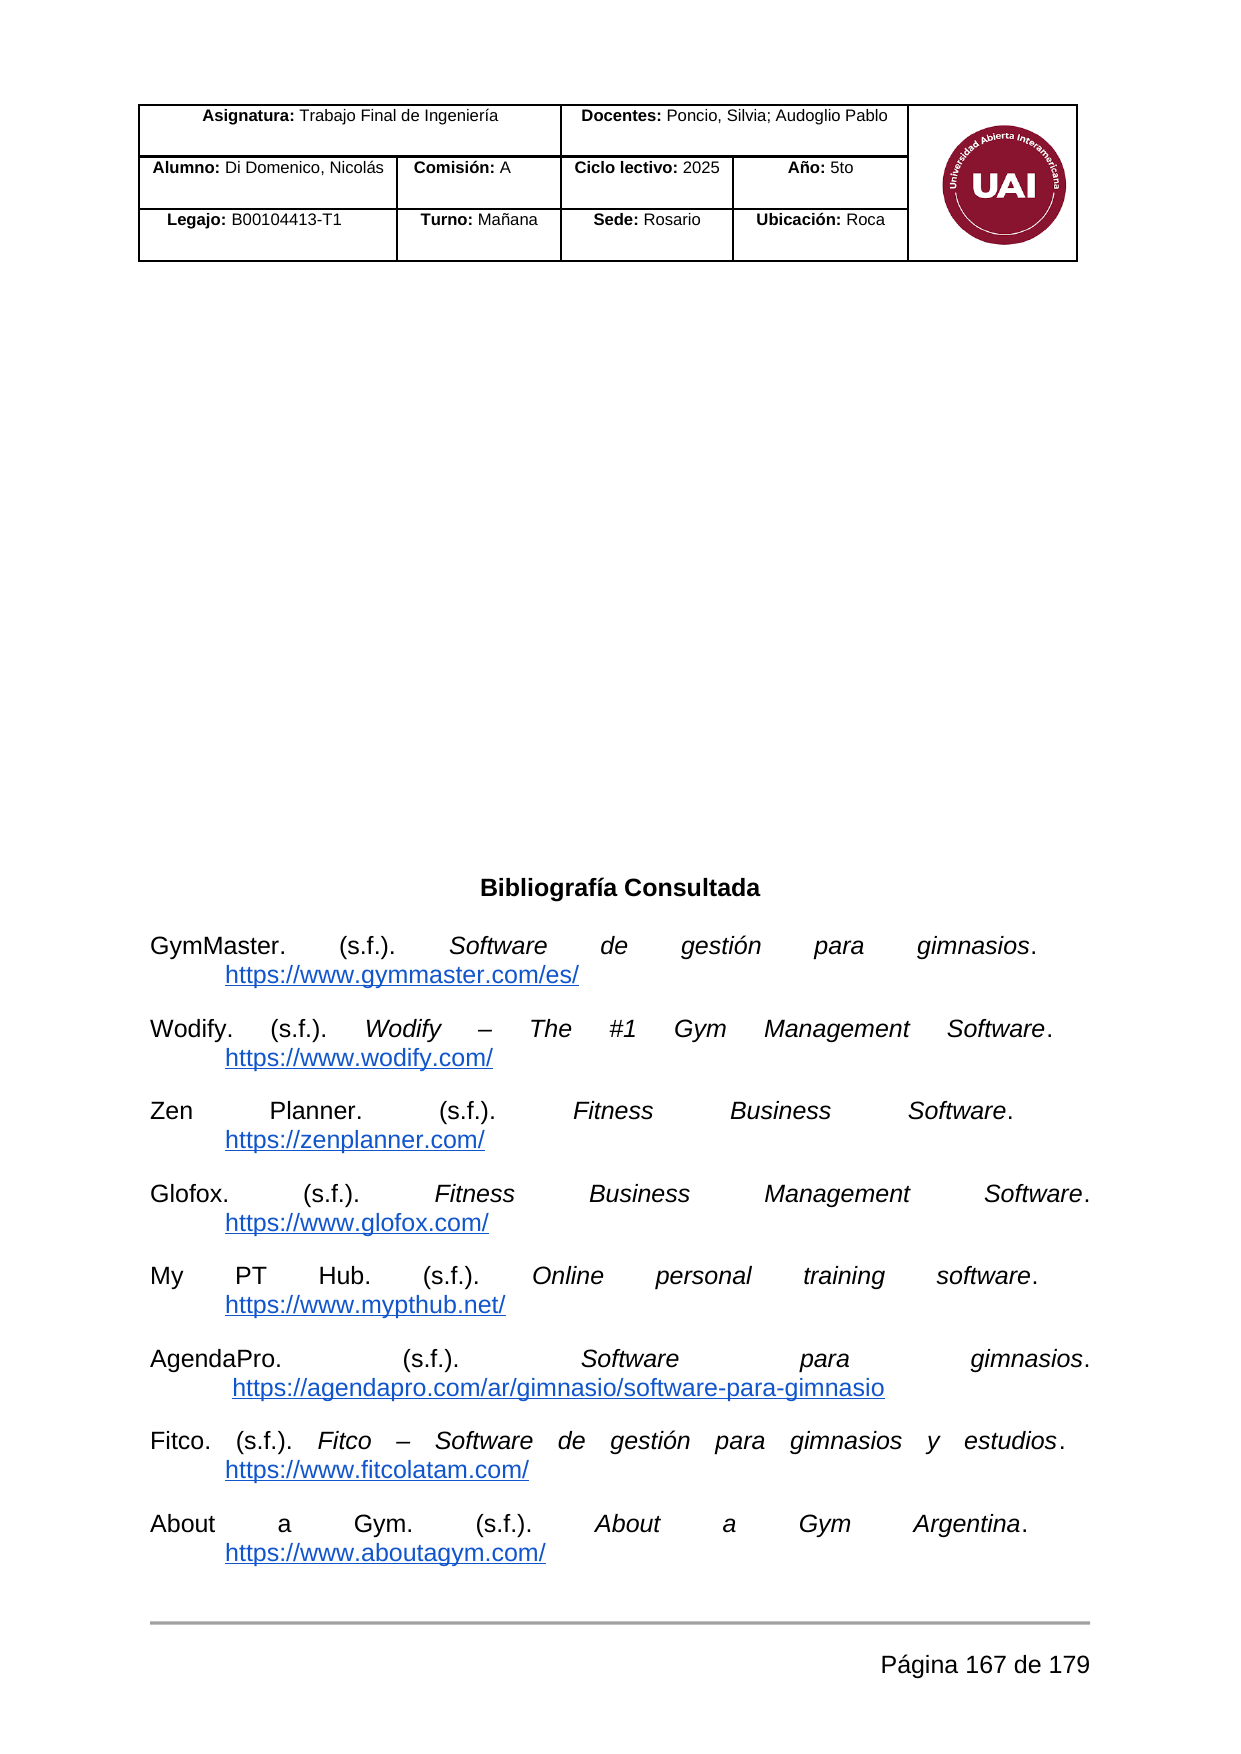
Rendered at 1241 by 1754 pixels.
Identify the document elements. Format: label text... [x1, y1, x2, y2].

text Fitco. (s.f.). Fitco – Software de gestión para gimnasios y estudios. https://www.fitcolatam.com/ [150, 1426, 1090, 1484]
text GymMaster. (s.f.). Software de gestión para gimnasios. https://www.gymmaster.com/es/ [150, 931, 1090, 989]
subtitle Bibliografía Consultada [150, 873, 1090, 902]
picture [939, 118, 1068, 248]
text AgendaPro. (s.f.). Software para gimnasios. https://agendapro.com/ar/gimnasio/software-para-gimnasio [150, 1344, 1090, 1401]
text Wodify. (s.f.). Wodify – The #1 Gym Management Software. https://www.wodify.com/ [150, 1014, 1090, 1071]
text About a Gym. (s.f.). About a Gym Argentina. https://www.aboutagym.com/ [150, 1509, 1090, 1566]
text Glofox. (s.f.). Fitness Business Management Software. https://www.glofox.com/ [150, 1179, 1090, 1236]
text Zen Planner. (s.f.). Fitness Business Software. https://zenplanner.com/ [150, 1096, 1090, 1154]
text My PT Hub. (s.f.). Online personal training software. https://www.mypthub.net/ [150, 1261, 1090, 1319]
